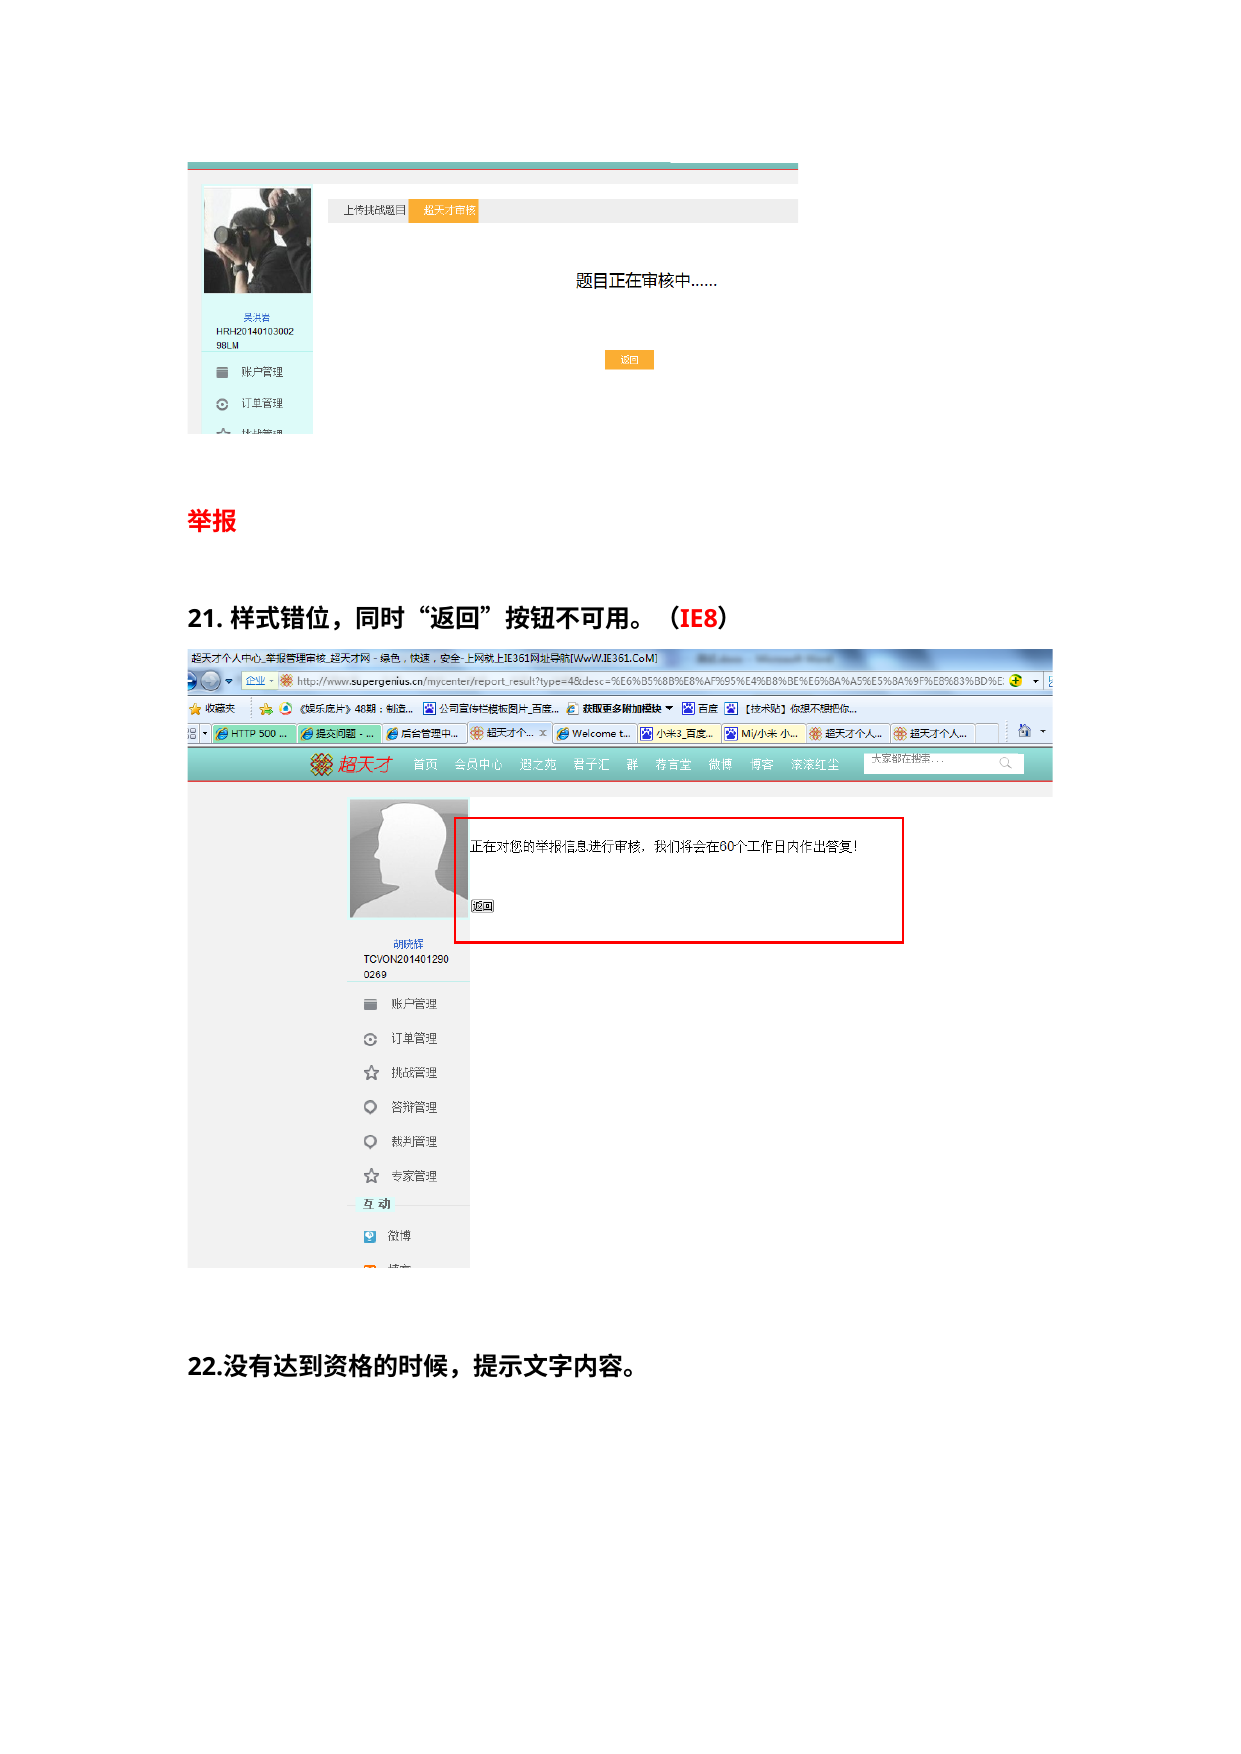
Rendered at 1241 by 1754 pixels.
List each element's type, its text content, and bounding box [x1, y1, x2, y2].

text 举报 [187, 487, 1053, 552]
text 21. 样式错位，同时“返回”按钮不可用。（IE8） [187, 584, 1053, 649]
picture [187, 649, 1053, 1268]
text 22.没有达到资格的时候，提示文字内容。 [187, 1332, 1053, 1397]
picture [187, 162, 799, 434]
